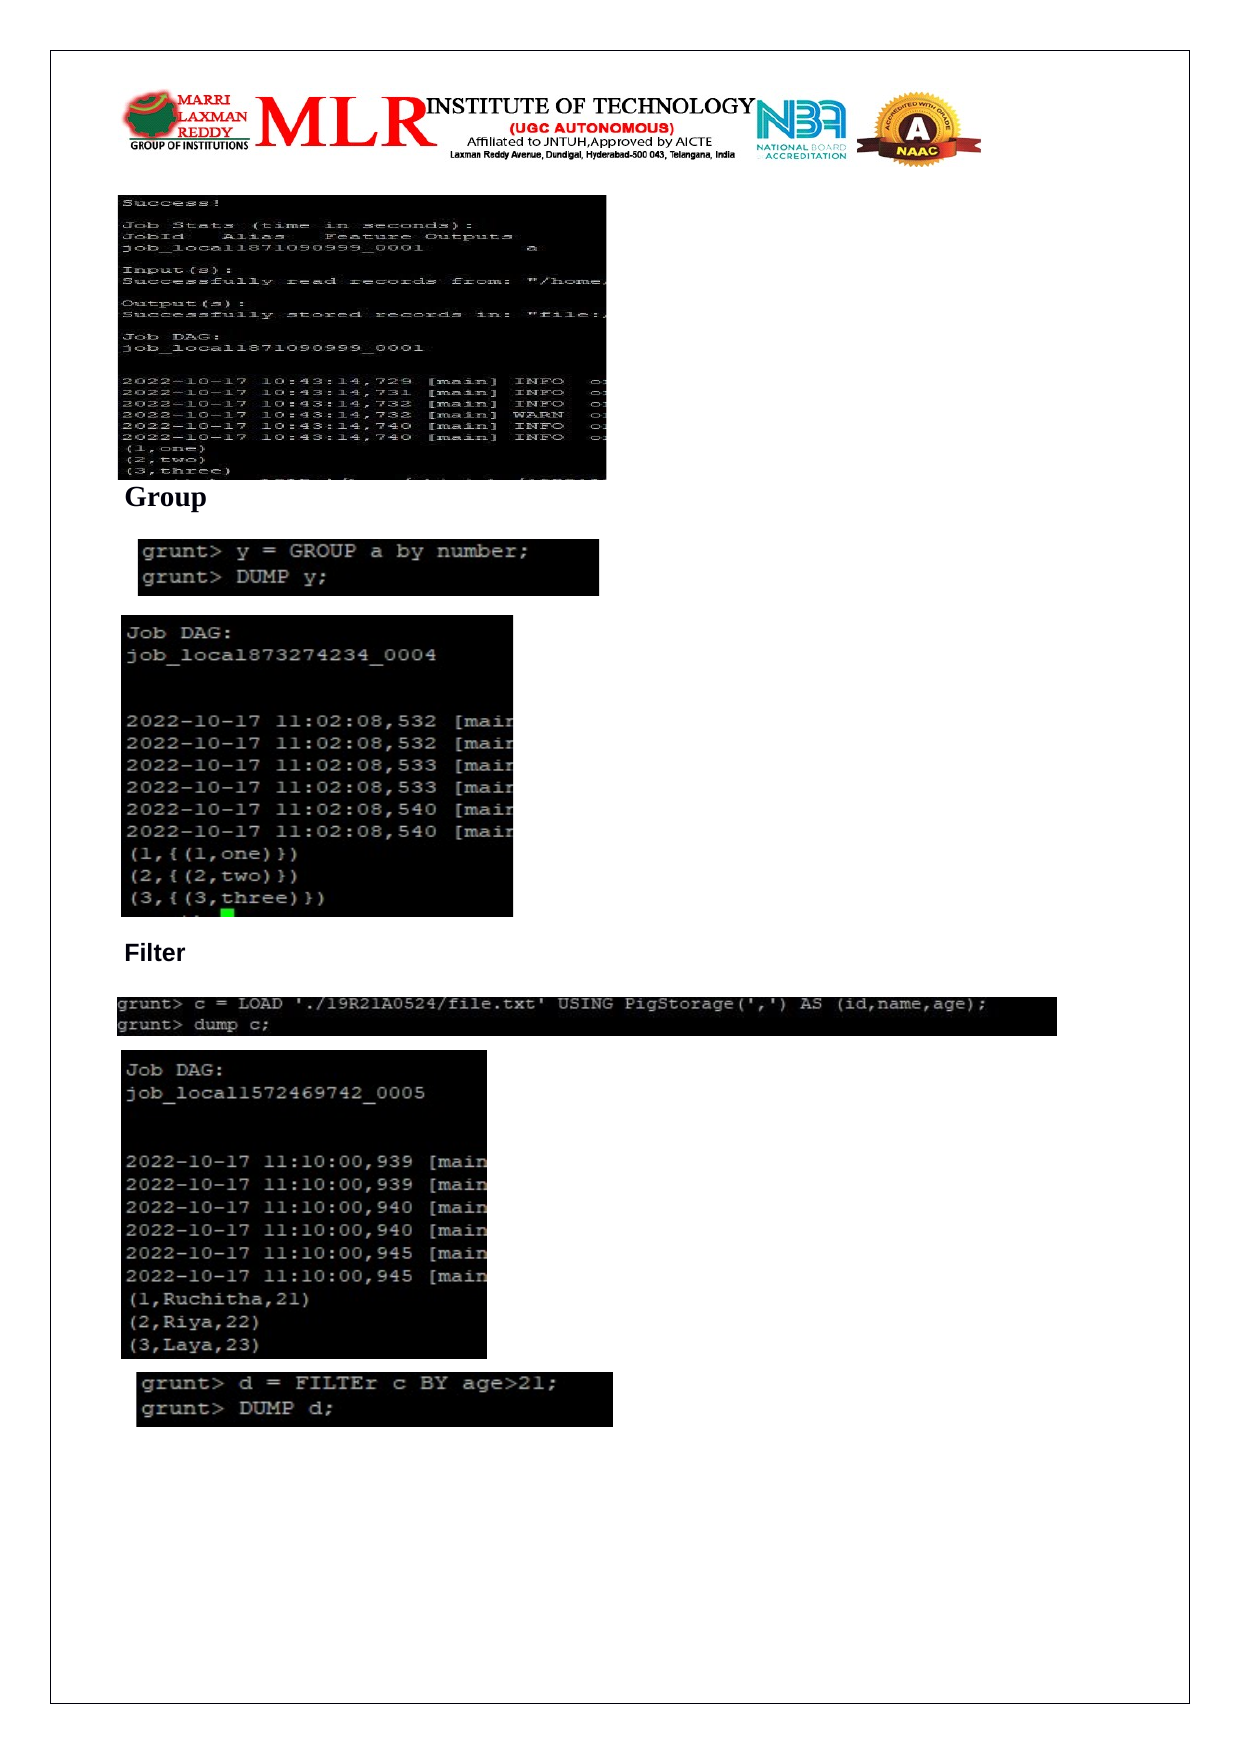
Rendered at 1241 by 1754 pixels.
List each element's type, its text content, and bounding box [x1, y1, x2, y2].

text Filter [118, 938, 1122, 967]
picture [117, 997, 1057, 1036]
picture [137, 539, 600, 596]
picture [117, 195, 607, 480]
picture [117, 88, 982, 167]
text Group [118, 479, 1122, 513]
picture [121, 1050, 487, 1359]
picture [121, 615, 514, 917]
picture [136, 1372, 613, 1427]
